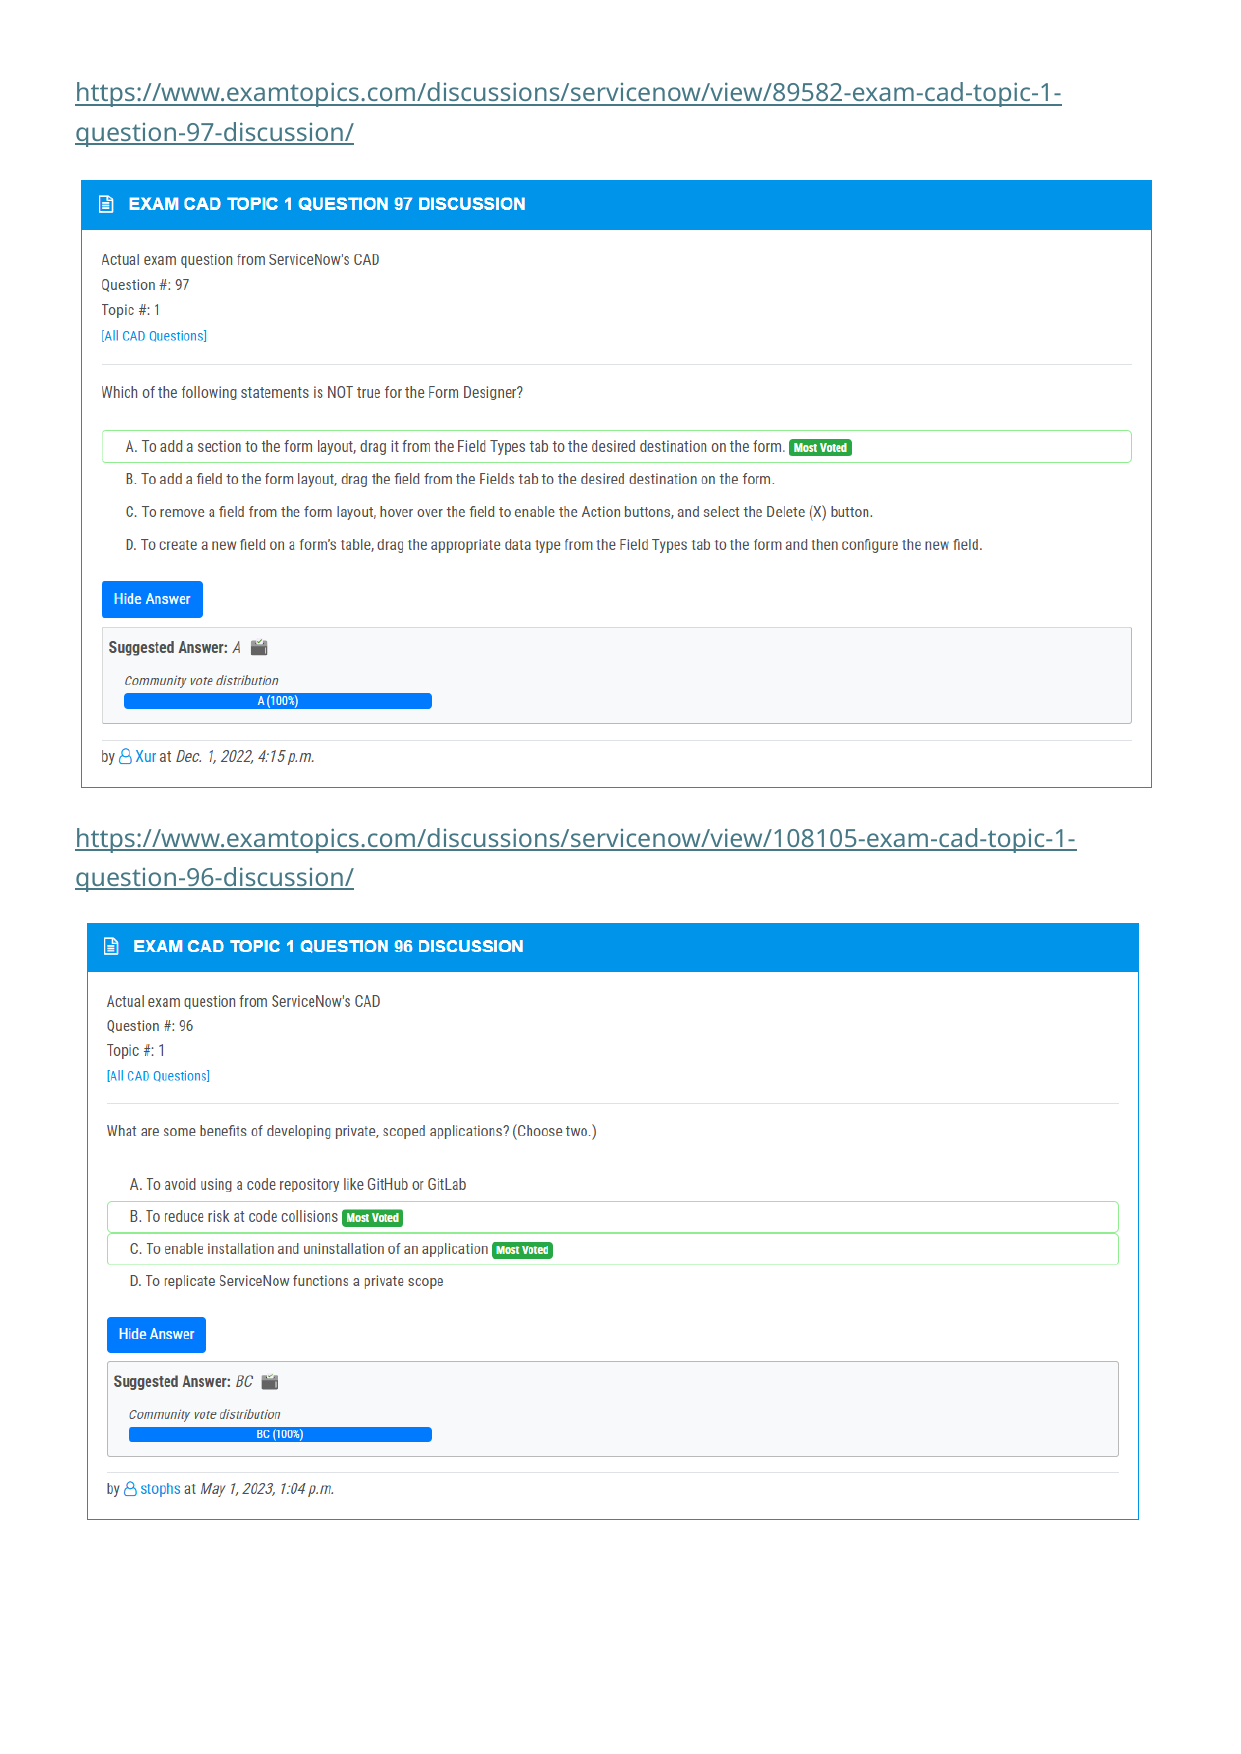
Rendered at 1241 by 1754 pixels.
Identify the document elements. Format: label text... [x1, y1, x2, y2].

picture [75, 170, 1166, 799]
text https://www.examtopics.com/discussions/servicenow/view/89582-exam-cad-topic-1-question-97-discussion/ [75, 75, 1165, 148]
text https://www.examtopics.com/discussions/servicenow/view/108105-exam-cad-topic-1-question-96-discussion/ [75, 820, 1165, 893]
picture [75, 915, 1166, 1541]
